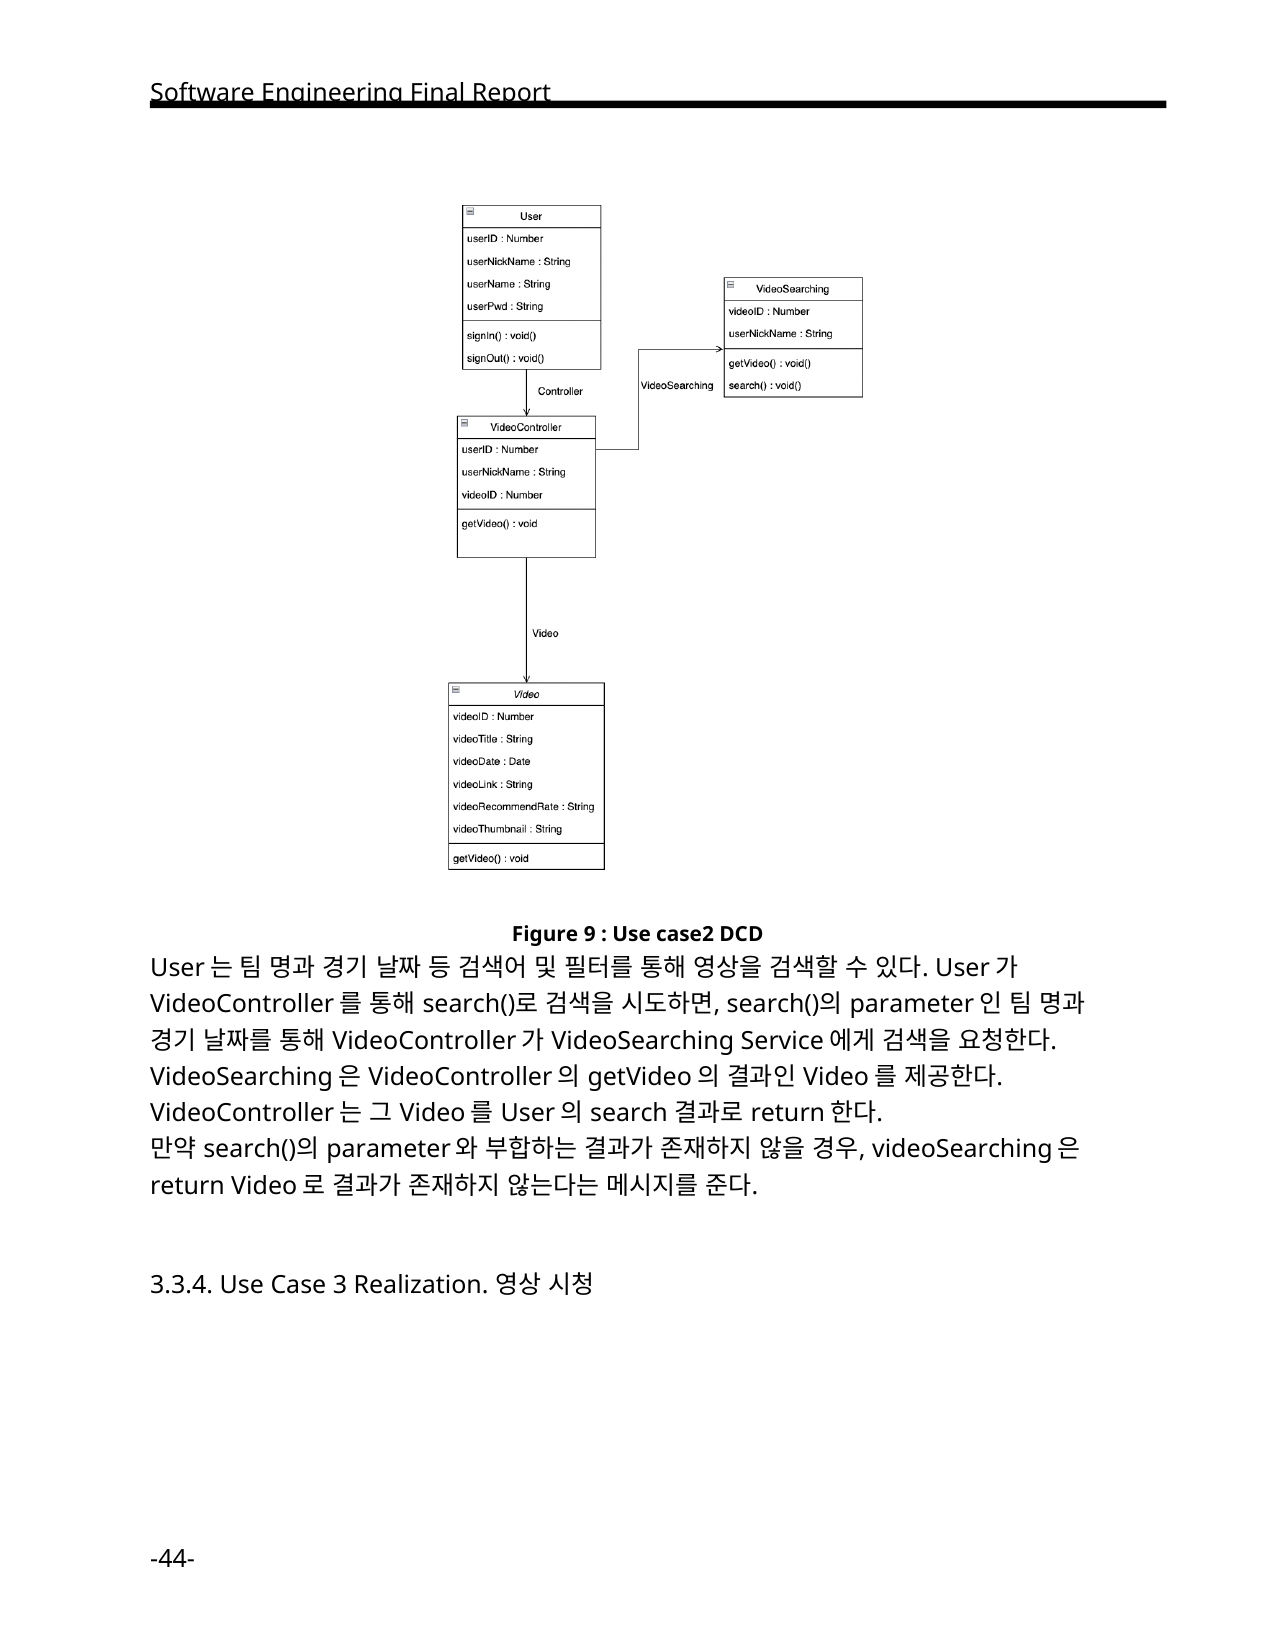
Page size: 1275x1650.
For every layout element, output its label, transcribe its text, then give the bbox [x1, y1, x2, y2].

text 만약 search()의 parameter와 부합하는 결과가 존재하지 않을 경우, videoSearching은 return Video로 결과가 존재하지 않는다는 메시지를 준다. [150, 1129, 1125, 1201]
subtitle 3.3.4. Use Case 3 Realization. 영상 시청 [150, 1265, 1125, 1301]
text User는 팀 명과 경기 날짜 등 검색어 및 필터를 통해 영상을 검색할 수 있다. User가 VideoController를 통해 search()로 검색을 시도하면, search()의 parameter인 팀 명과 경기 날짜를 통해 VideoController가 VideoSearching Service에게 검색을 요청한다. VideoSearching은 VideoController의 getVideo의 결과인 Video를 제공한다. VideoController는 그 Video를 User의 search 결과로 return한다. [150, 948, 1125, 1129]
picture [269, 177, 1006, 920]
text Figure 9 : Use case2 DCD [150, 919, 1125, 948]
